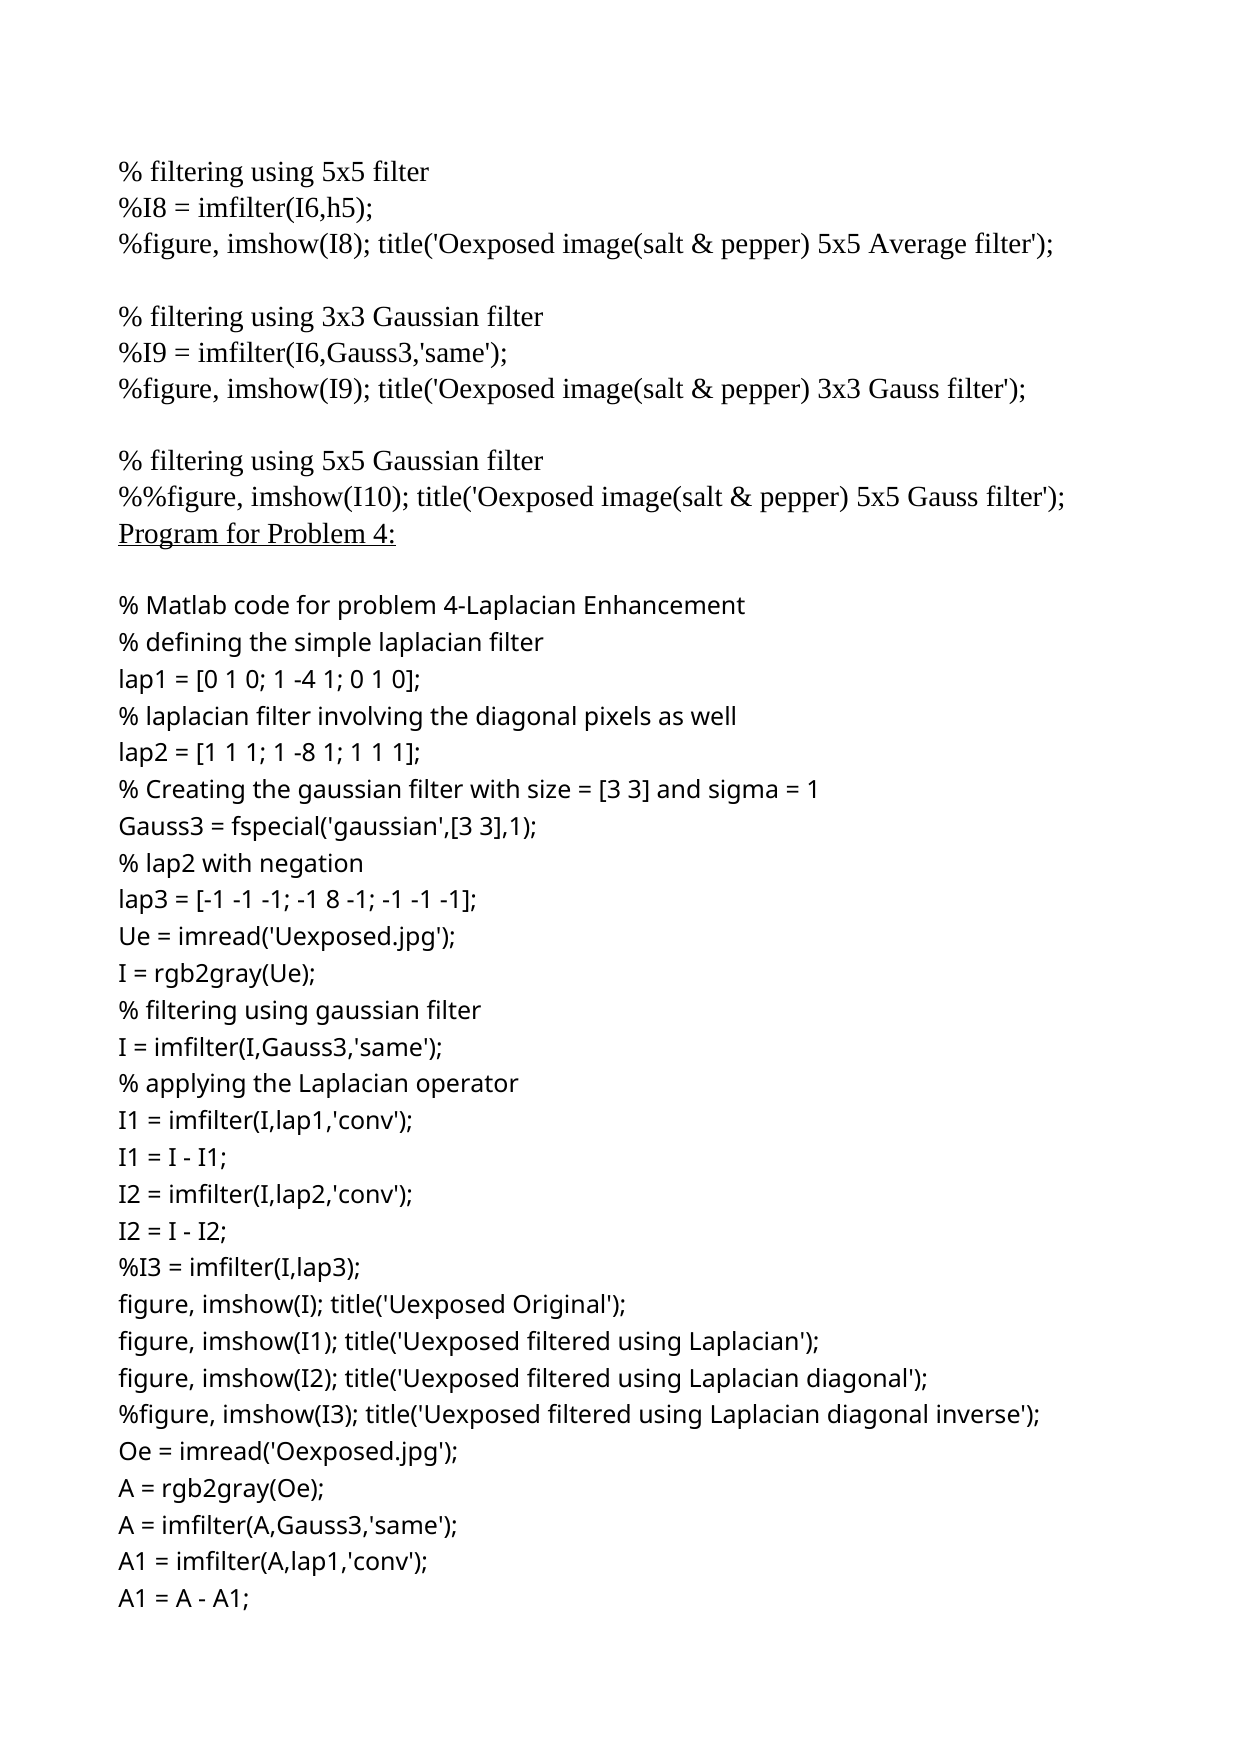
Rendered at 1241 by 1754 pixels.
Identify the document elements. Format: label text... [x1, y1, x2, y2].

text I1 = imfilter(I,lap1,'conv'); [118, 1103, 1122, 1137]
text Ue = imread('Uexposed.jpg'); [118, 919, 1122, 953]
text % filtering using gaussian filter [118, 992, 1122, 1027]
text Oe = imread('Oexposed.jpg'); [118, 1434, 1122, 1468]
text %I3 = imfilter(I,lap3); [118, 1250, 1122, 1284]
text lap3 = [-1 -1 -1; -1 8 -1; -1 -1 -1]; [118, 882, 1122, 916]
text %I9 = imfilter(I6,Gauss3,'same'); [118, 335, 1122, 368]
text % filtering using 5x5 Gaussian filter [118, 443, 1122, 477]
text lap1 = [0 1 0; 1 -4 1; 0 1 0]; [118, 662, 1122, 696]
text %figure, imshow(I8); title('Oexposed image(salt & pepper) 5x5 Average filter'); [118, 227, 1122, 260]
text A = rgb2gray(Oe); [118, 1471, 1122, 1504]
text % defining the simple laplacian filter [118, 625, 1122, 659]
text I1 = I - I1; [118, 1139, 1122, 1174]
text % Creating the gaussian filter with size = [3 3] and sigma = 1 [118, 772, 1122, 806]
text Gauss3 = fspecial('gaussian',[3 3],1); [118, 809, 1122, 843]
text lap2 = [1 1 1; 1 -8 1; 1 1 1]; [118, 735, 1122, 769]
text % filtering using 5x5 filter [118, 154, 1122, 188]
text I = imfilter(I,Gauss3,'same'); [118, 1029, 1122, 1063]
text %I8 = imfilter(I6,h5); [118, 190, 1122, 224]
text A1 = imfilter(A,lap1,'conv'); [118, 1544, 1122, 1578]
text % applying the Laplacian operator [118, 1066, 1122, 1100]
text I2 = I - I2; [118, 1213, 1122, 1247]
text A = imfilter(A,Gauss3,'same'); [118, 1507, 1122, 1541]
text % lap2 with negation [118, 845, 1122, 879]
text % Matlab code for problem 4-Laplacian Enhancement [118, 588, 1122, 622]
text figure, imshow(I2); title('Uexposed filtered using Laplacian diagonal'); [118, 1360, 1122, 1394]
text figure, imshow(I1); title('Uexposed filtered using Laplacian'); [118, 1323, 1122, 1357]
text %figure, imshow(I3); title('Uexposed filtered using Laplacian diagonal inverse'); [118, 1397, 1122, 1431]
text figure, imshow(I); title('Uexposed Original'); [118, 1287, 1122, 1321]
text I2 = imfilter(I,lap2,'conv'); [118, 1176, 1122, 1210]
text % filtering using 3x3 Gaussian filter [118, 299, 1122, 332]
text %figure, imshow(I9); title('Oexposed image(salt & pepper) 3x3 Gauss filter'); [118, 371, 1122, 405]
text % laplacian filter involving the diagonal pixels as well [118, 698, 1122, 732]
text A1 = A - A1; [118, 1581, 1122, 1615]
text I = rgb2gray(Ue); [118, 956, 1122, 990]
text %%figure, imshow(I10); title('Oexposed image(salt & pepper) 5x5 Gauss filter'); [118, 479, 1122, 513]
text Program for Problem 4: [118, 516, 1122, 549]
